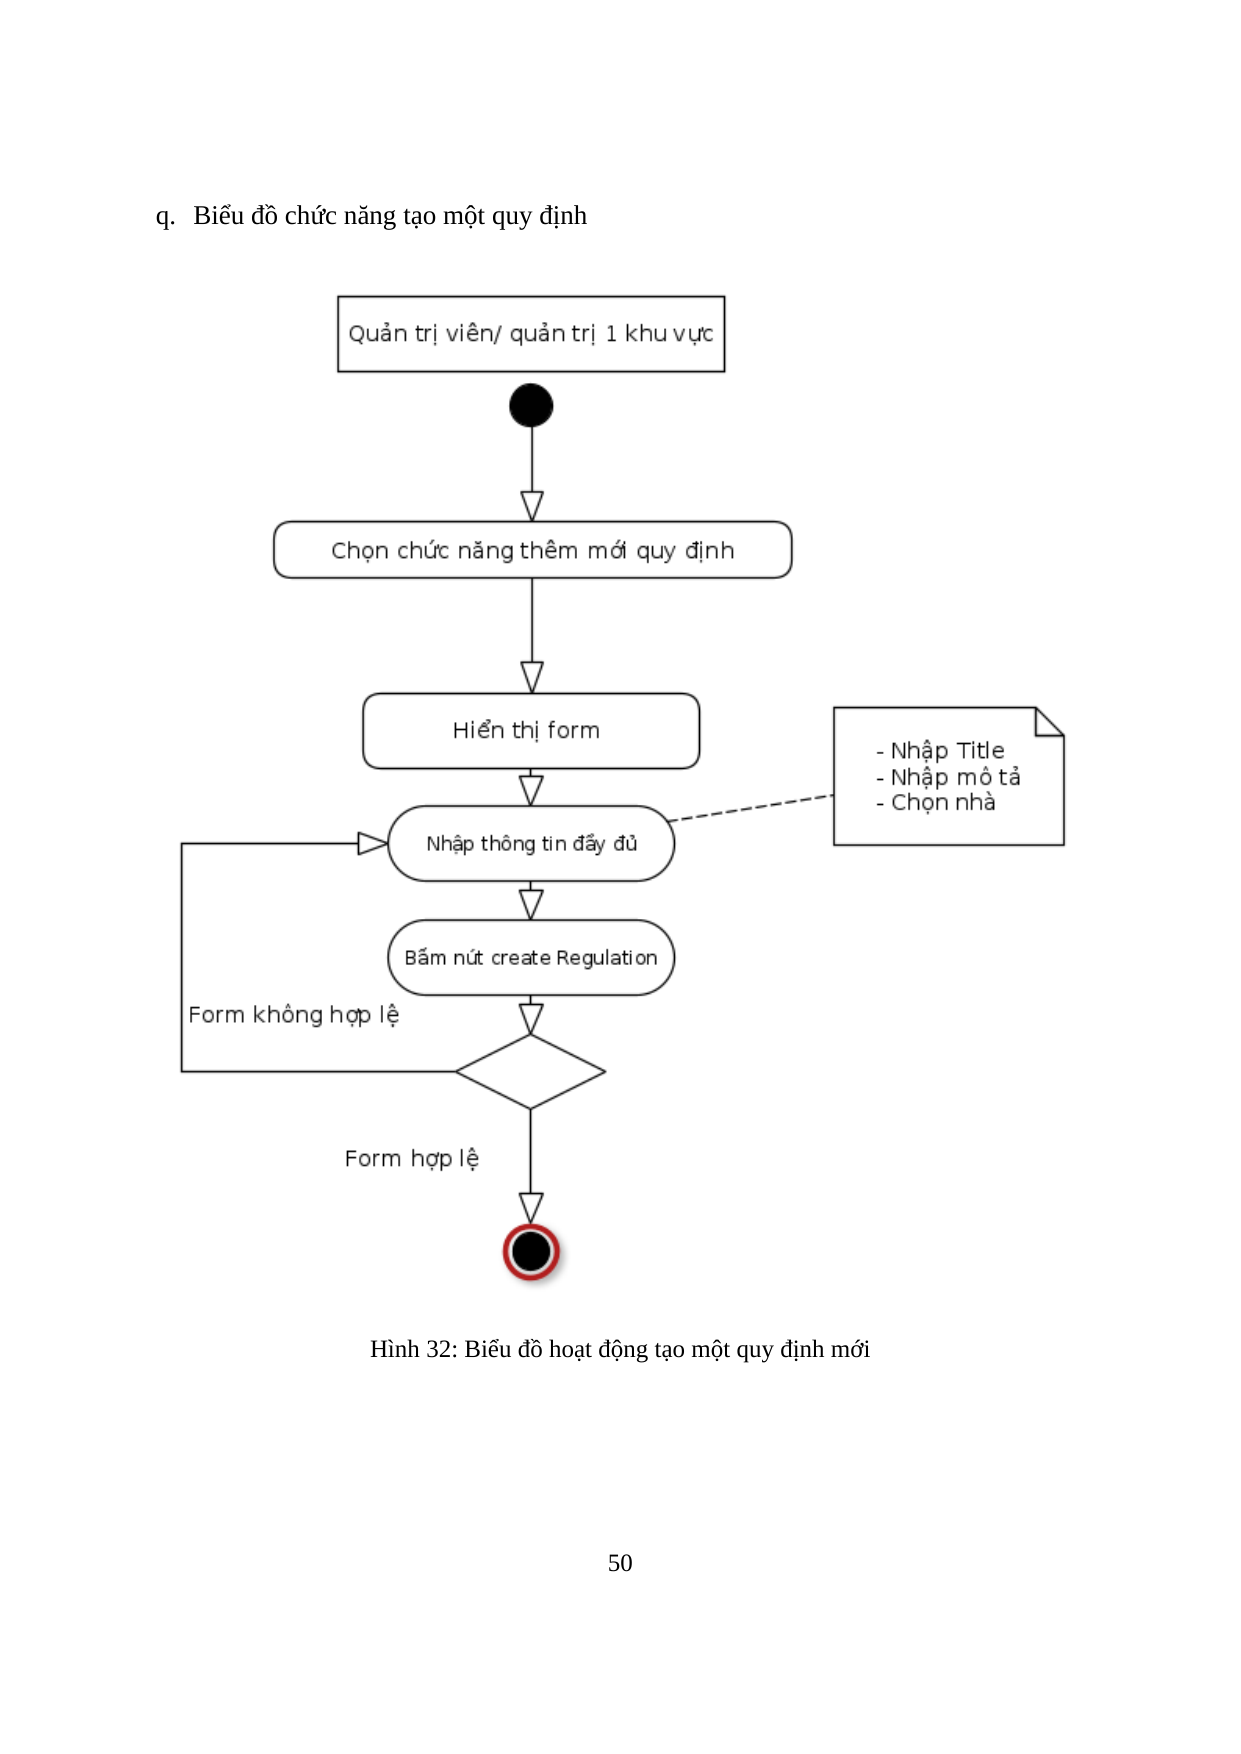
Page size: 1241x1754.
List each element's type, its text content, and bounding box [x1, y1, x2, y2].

picture [128, 243, 1112, 1329]
list q. Biểu đồ chức năng tạo một quy định [156, 199, 1122, 231]
